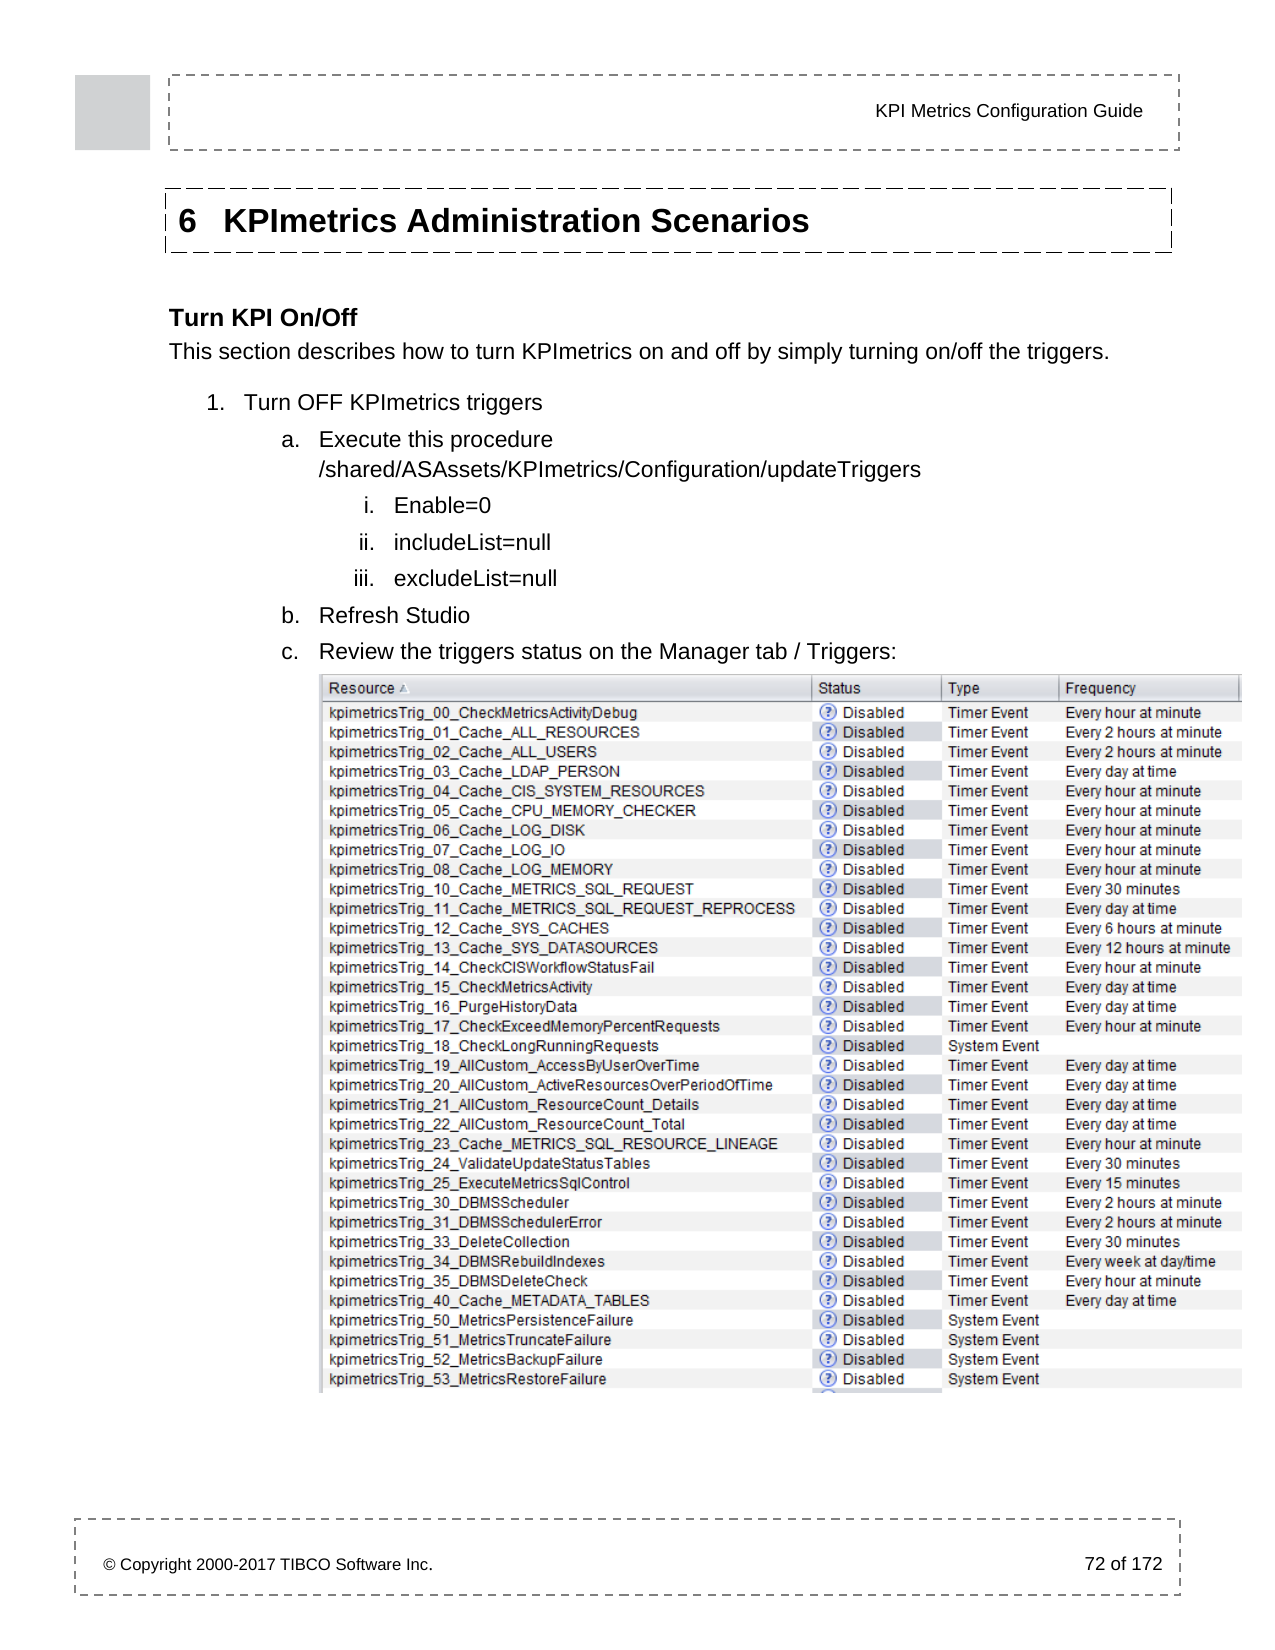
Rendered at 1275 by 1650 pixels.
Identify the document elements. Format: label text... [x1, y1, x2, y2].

picture [318, 674, 1242, 1393]
list Refresh Studio [281, 602, 1161, 628]
list Enable=0 [375, 492, 1161, 518]
subtitle Turn KPI On/Off [169, 303, 1162, 332]
list Execute this procedure /shared/ASAssets/KPImetrics/Configuration/updateTriggers [281, 426, 1161, 482]
list Review the triggers status on the Manager tab / Triggers: [281, 638, 1161, 664]
text This section describes how to turn KPImetrics on and off by simply turning on/off the triggers. [169, 338, 1161, 364]
subtitle KPImetrics Administration Scenarios [164, 187, 1172, 253]
list Turn OFF KPImetrics triggers [206, 389, 1161, 415]
list excludeList=null [375, 565, 1161, 591]
list includeList=null [375, 529, 1161, 555]
